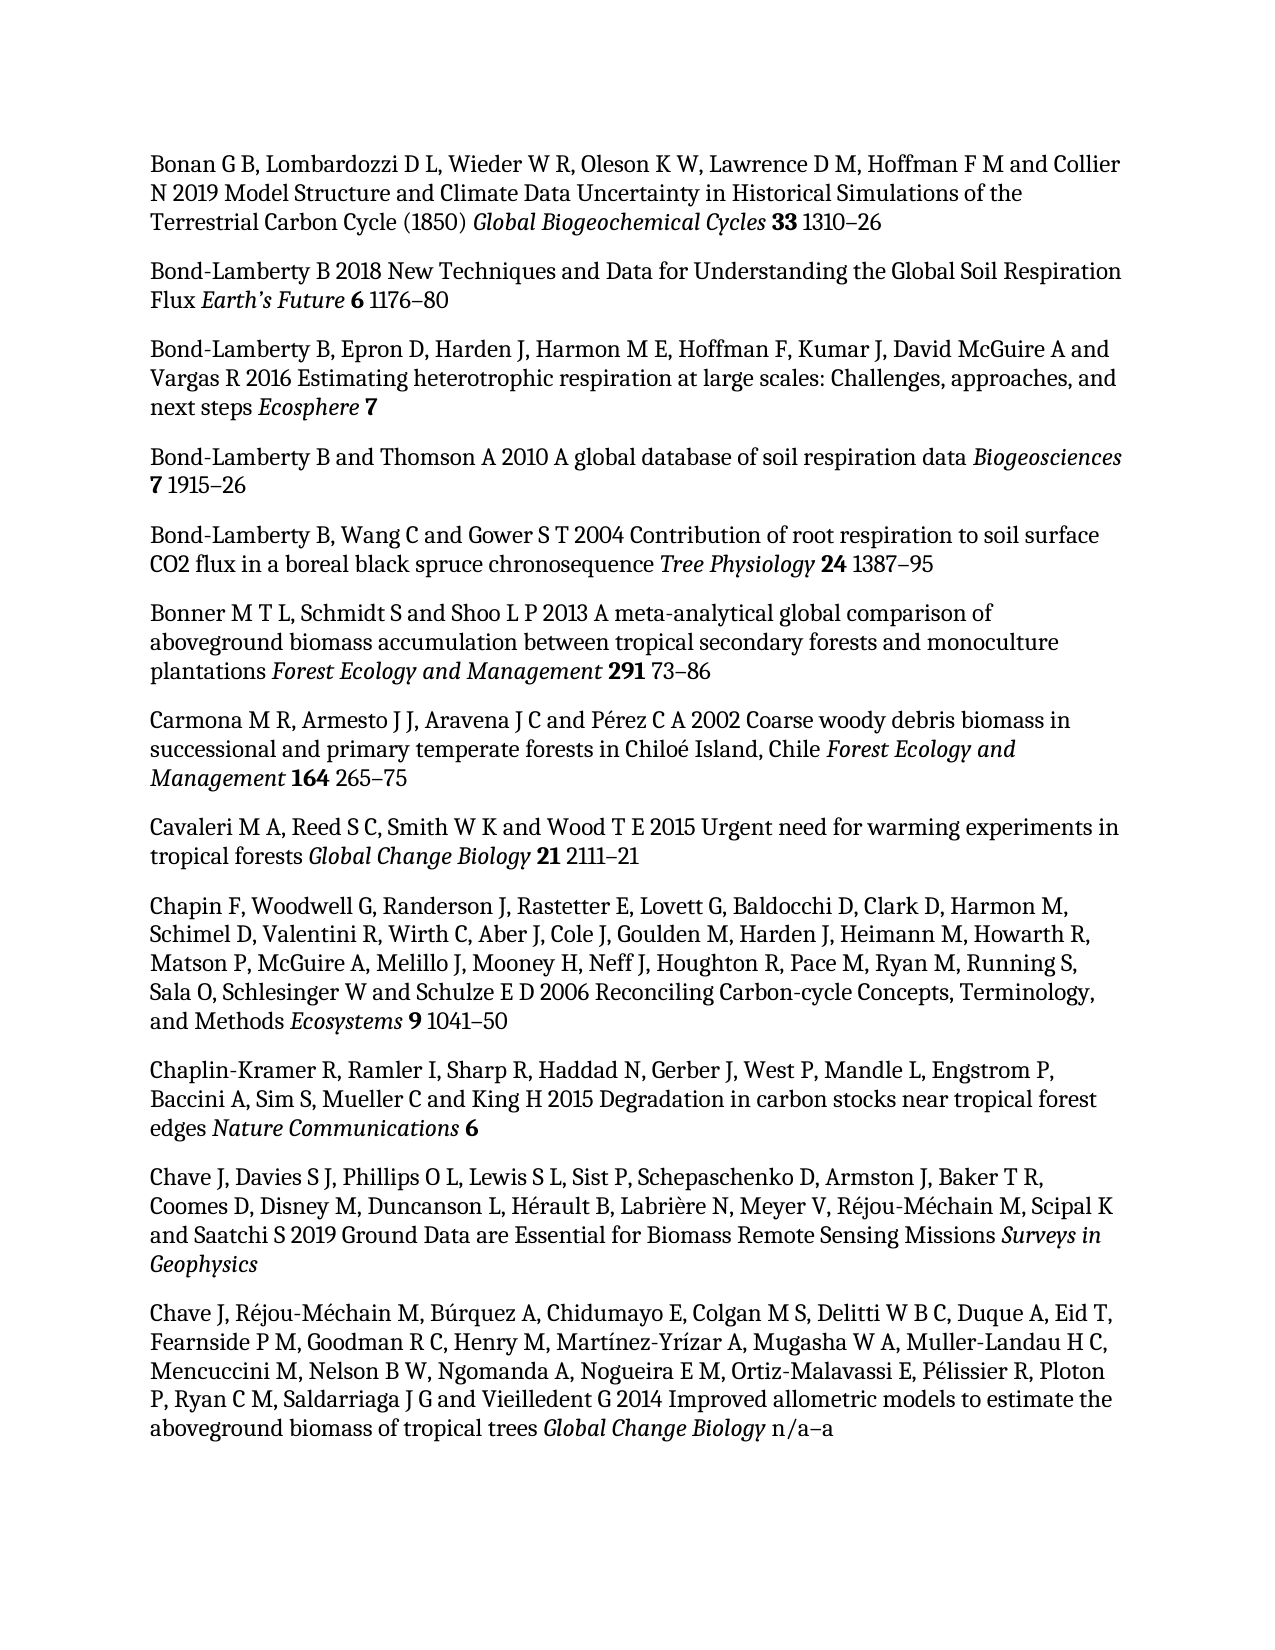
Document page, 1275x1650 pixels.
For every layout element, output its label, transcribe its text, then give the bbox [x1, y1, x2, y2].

text Bond-Lamberty B, Epron D, Harden J, Harmon M E, Hoffman F, Kumar J, David McGuire A and Vargas R 2016 Estimating heterotrophic respiration at large scales: Challenges, approaches, and next steps Ecosphere 7 [150, 335, 1125, 422]
text Chaplin-Kramer R, Ramler I, Sharp R, Haddad N, Gerber J, West P, Mandle L, Engstrom P, Baccini A, Sim S, Mueller C and King H 2015 Degradation in carbon stocks near tropical forest edges Nature Communications 6 [150, 1056, 1125, 1142]
text Chapin F, Woodwell G, Randerson J, Rastetter E, Lovett G, Baldocchi D, Clark D, Harmon M, Schimel D, Valentini R, Wirth C, Aber J, Cole J, Goulden M, Harden J, Heimann M, Howarth R, Matson P, McGuire A, Melillo J, Mooney H, Neff J, Houghton R, Pace M, Ryan M, Running S, Sala O, Schlesinger W and Schulze E D 2006 Reconciling Carbon-cycle Concepts, Terminology, and Methods Ecosystems 9 1041–50 [150, 892, 1125, 1035]
text Carmona M R, Armesto J J, Aravena J C and Pérez C A 2002 Coarse woody debris biomass in successional and primary temperate forests in Chiloé Island, Chile Forest Ecology and Management 164 265–75 [150, 706, 1125, 792]
text Bonner M T L, Schmidt S and Shoo L P 2013 A meta-analytical global comparison of aboveground biomass accumulation between tropical secondary forests and monoculture plantations Forest Ecology and Management 291 73–86 [150, 599, 1125, 685]
text Chave J, Réjou-Méchain M, Búrquez A, Chidumayo E, Colgan M S, Delitti W B C, Duque A, Eid T, Fearnside P M, Goodman R C, Henry M, Martínez-Yrízar A, Mugasha W A, Muller-Landau H C, Mencuccini M, Nelson B W, Ngomanda A, Nogueira E M, Ortiz-Malavassi E, Pélissier R, Ploton P, Ryan C M, Saldarriaga J G and Vieilledent G 2014 Improved allometric models to estimate the aboveground biomass of tropical trees Global Change Biology n/a–a [150, 1299, 1125, 1443]
text Cavaleri M A, Reed S C, Smith W K and Wood T E 2015 Urgent need for warming experiments in tropical forests Global Change Biology 21 2111–21 [150, 813, 1125, 871]
text Bonan G B, Lombardozzi D L, Wieder W R, Oleson K W, Lawrence D M, Hoffman F M and Collier N 2019 Model Structure and Climate Data Uncertainty in Historical Simulations of the Terrestrial Carbon Cycle (1850) Global Biogeochemical Cycles 33 1310–26 [150, 150, 1125, 236]
text Bond-Lamberty B 2018 New Techniques and Data for Understanding the Global Soil Respiration Flux Earth’s Future 6 1176–80 [150, 257, 1125, 314]
text Bond-Lamberty B, Wang C and Gower S T 2004 Contribution of root respiration to soil surface CO2 flux in a boreal black spruce chronosequence Tree Physiology 24 1387–95 [150, 521, 1125, 578]
text Bond-Lamberty B and Thomson A 2010 A global database of soil respiration data Biogeosciences 7 1915–26 [150, 442, 1125, 500]
text Chave J, Davies S J, Phillips O L, Lewis S L, Sist P, Schepaschenko D, Armston J, Baker T R, Coomes D, Disney M, Duncanson L, Hérault B, Labrière N, Meyer V, Réjou-Méchain M, Scipal K and Saatchi S 2019 Ground Data are Essential for Biomass Remote Sensing Missions Surveys in Geophysics [150, 1163, 1125, 1278]
